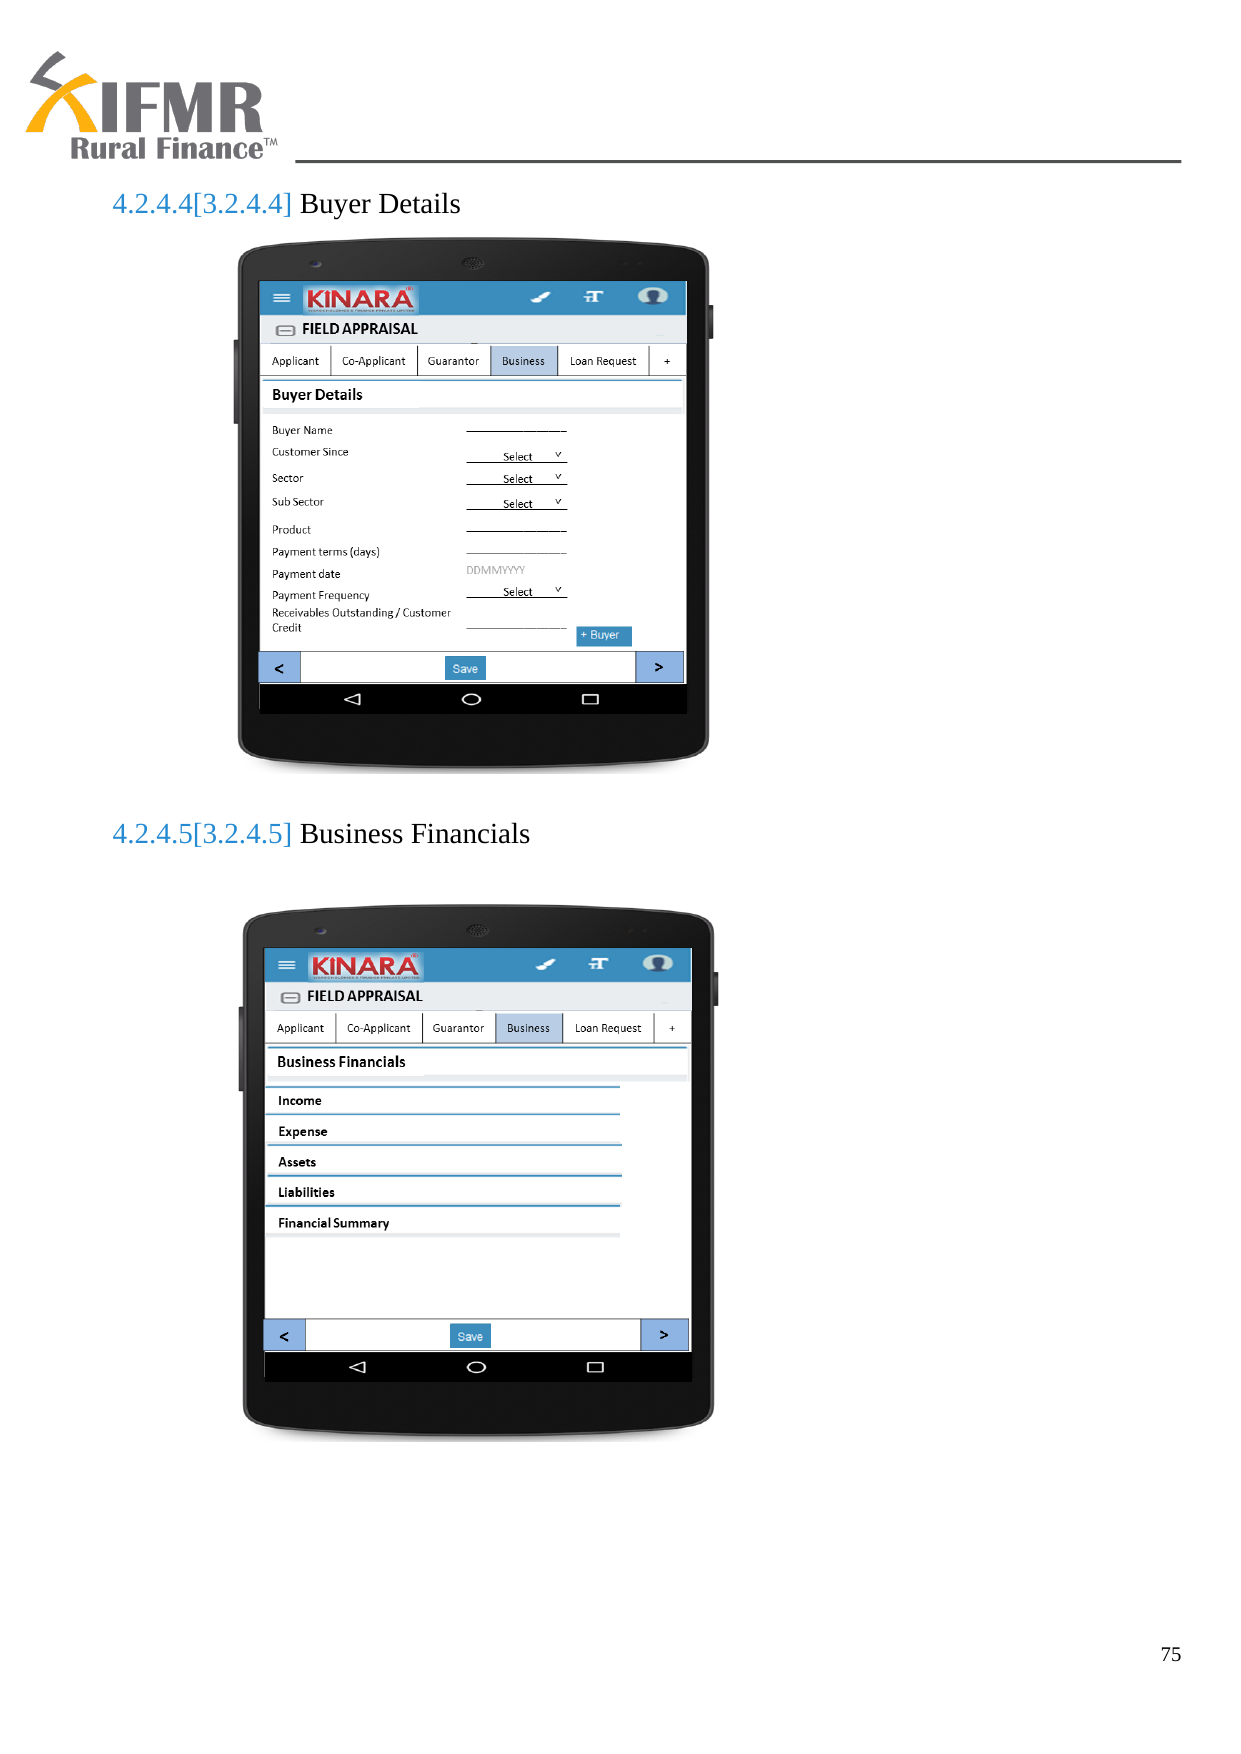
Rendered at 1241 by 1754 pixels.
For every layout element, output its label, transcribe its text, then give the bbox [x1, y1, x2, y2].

picture [225, 893, 721, 1442]
picture [18, 45, 284, 166]
picture [225, 225, 721, 774]
list Buyer Details [112, 187, 1181, 220]
list Business Financials [112, 816, 1181, 849]
